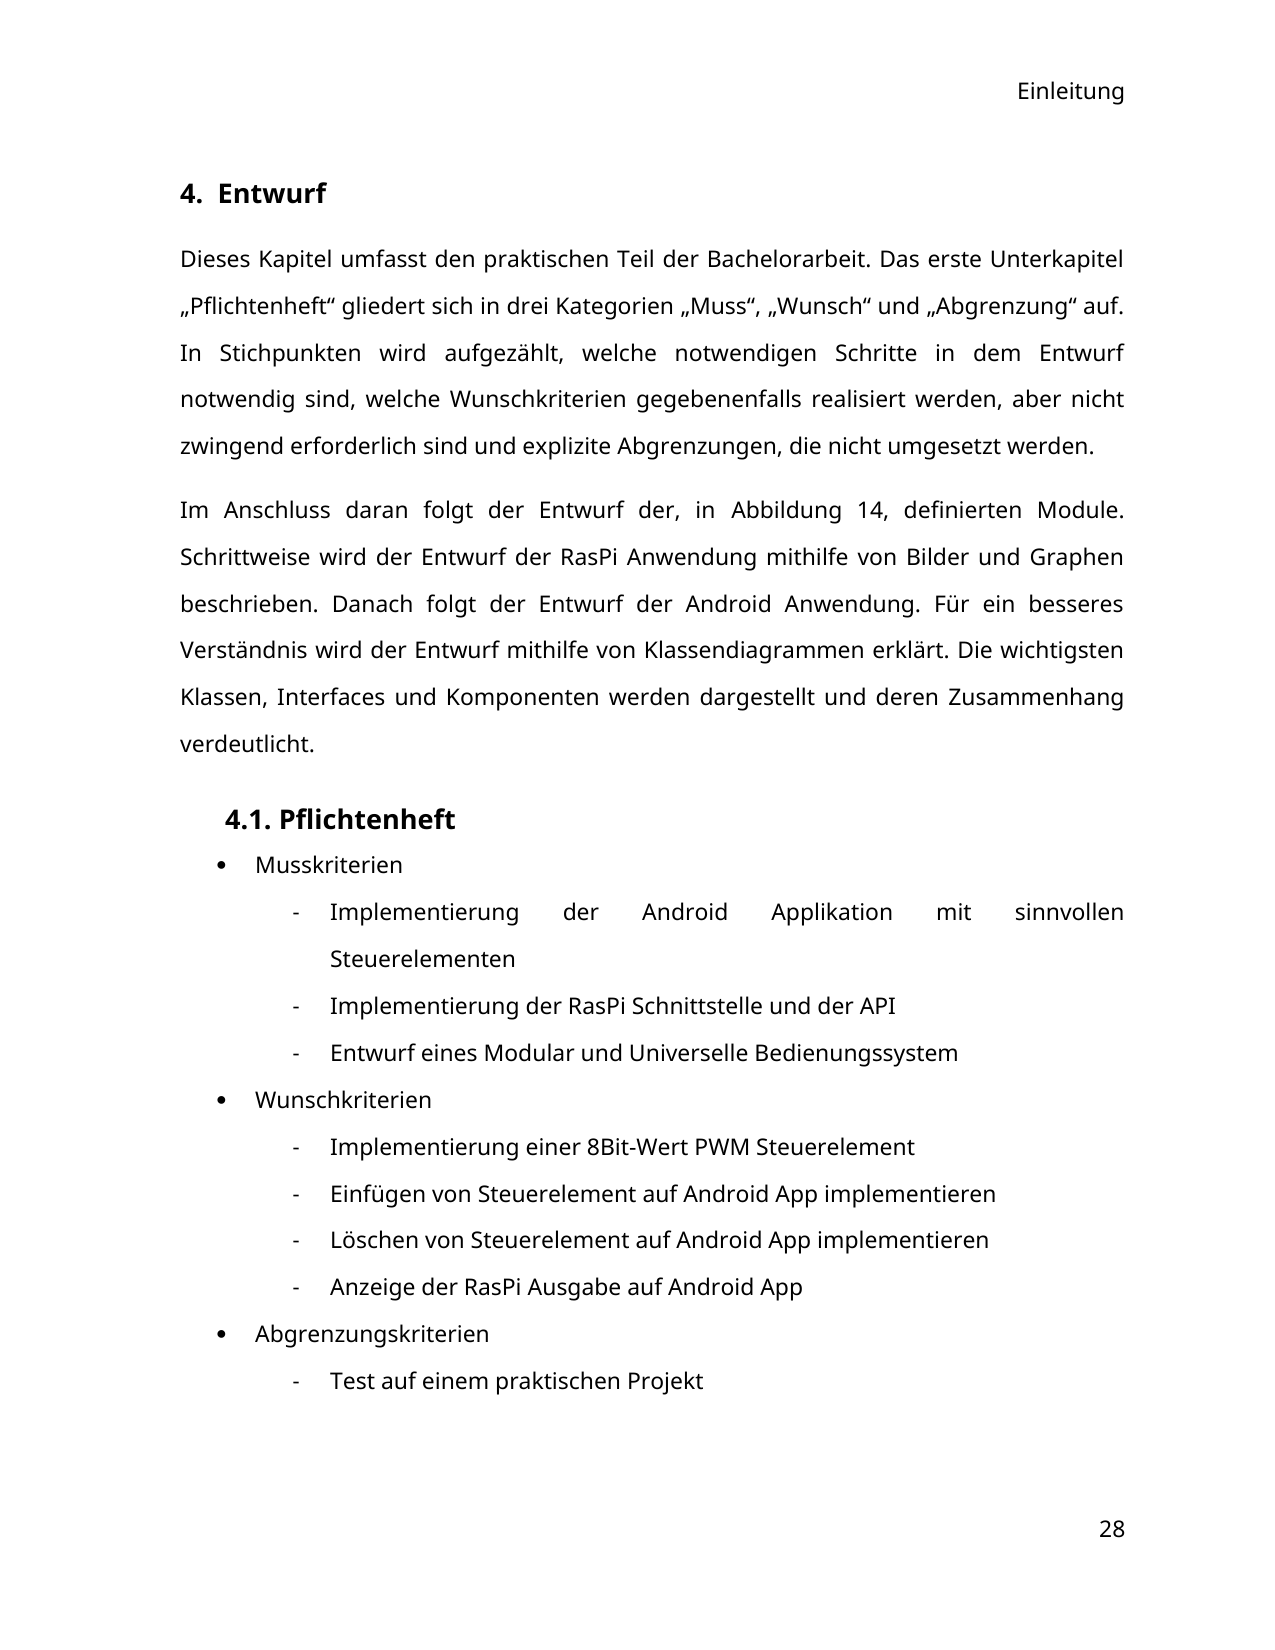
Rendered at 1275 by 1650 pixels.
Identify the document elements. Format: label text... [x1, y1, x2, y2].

subtitle Entwurf [180, 175, 1125, 212]
list Implementierung einer 8Bit-Wert PWM Steuerelement [292, 1131, 1125, 1162]
list Implementierung der RasPi Schnittstelle und der API [292, 990, 1125, 1021]
list Anzeige der RasPi Ausgabe auf Android App [292, 1271, 1125, 1303]
text Im Anschluss daran folgt der Entwurf der, in Abbildung 14, definierten Module. Schrittweise wird der Entwurf der RasPi Anwendung mithilfe von Bilder und Graphen beschrieben. Danach folgt der Entwurf der Android Anwendung. Für ein besseres Verständnis wird der Entwurf mithilfe von Klassendiagrammen erklärt. Die wichtigsten Klassen, Interfaces und Komponenten werden dargestellt und deren Zusammenhang verdeutlicht. [180, 494, 1125, 759]
list Löschen von Steuerelement auf Android App implementieren [292, 1224, 1125, 1256]
list Musskriterien [217, 849, 1125, 881]
text Dieses Kapitel umfasst den praktischen Teil der Bachelorarbeit. Das erste Unterkapitel „Pflichtenheft“ gliedert sich in drei Kategorien „Muss“, „Wunsch“ und „Abgrenzung“ auf. In Stichpunkten wird aufgezählt, welche notwendigen Schritte in dem Entwurf notwendig sind, welche Wunschkriterien gegebenenfalls realisiert werden, aber nicht zwingend erforderlich sind und explizite Abgrenzungen, die nicht umgesetzt werden. [180, 243, 1125, 462]
subtitle Pflichtenheft [225, 800, 1125, 837]
list Entwurf eines Modular und Universelle Bedienungssystem [292, 1037, 1125, 1068]
list Wunschkriterien [217, 1084, 1125, 1115]
list Einfügen von Steuerelement auf Android App implementieren [292, 1178, 1125, 1209]
list Test auf einem praktischen Projekt [292, 1365, 1125, 1396]
list Abgrenzungskriterien [217, 1318, 1125, 1349]
list Implementierung der Android Applikation mit sinnvollen Steuerelementen [292, 896, 1125, 974]
